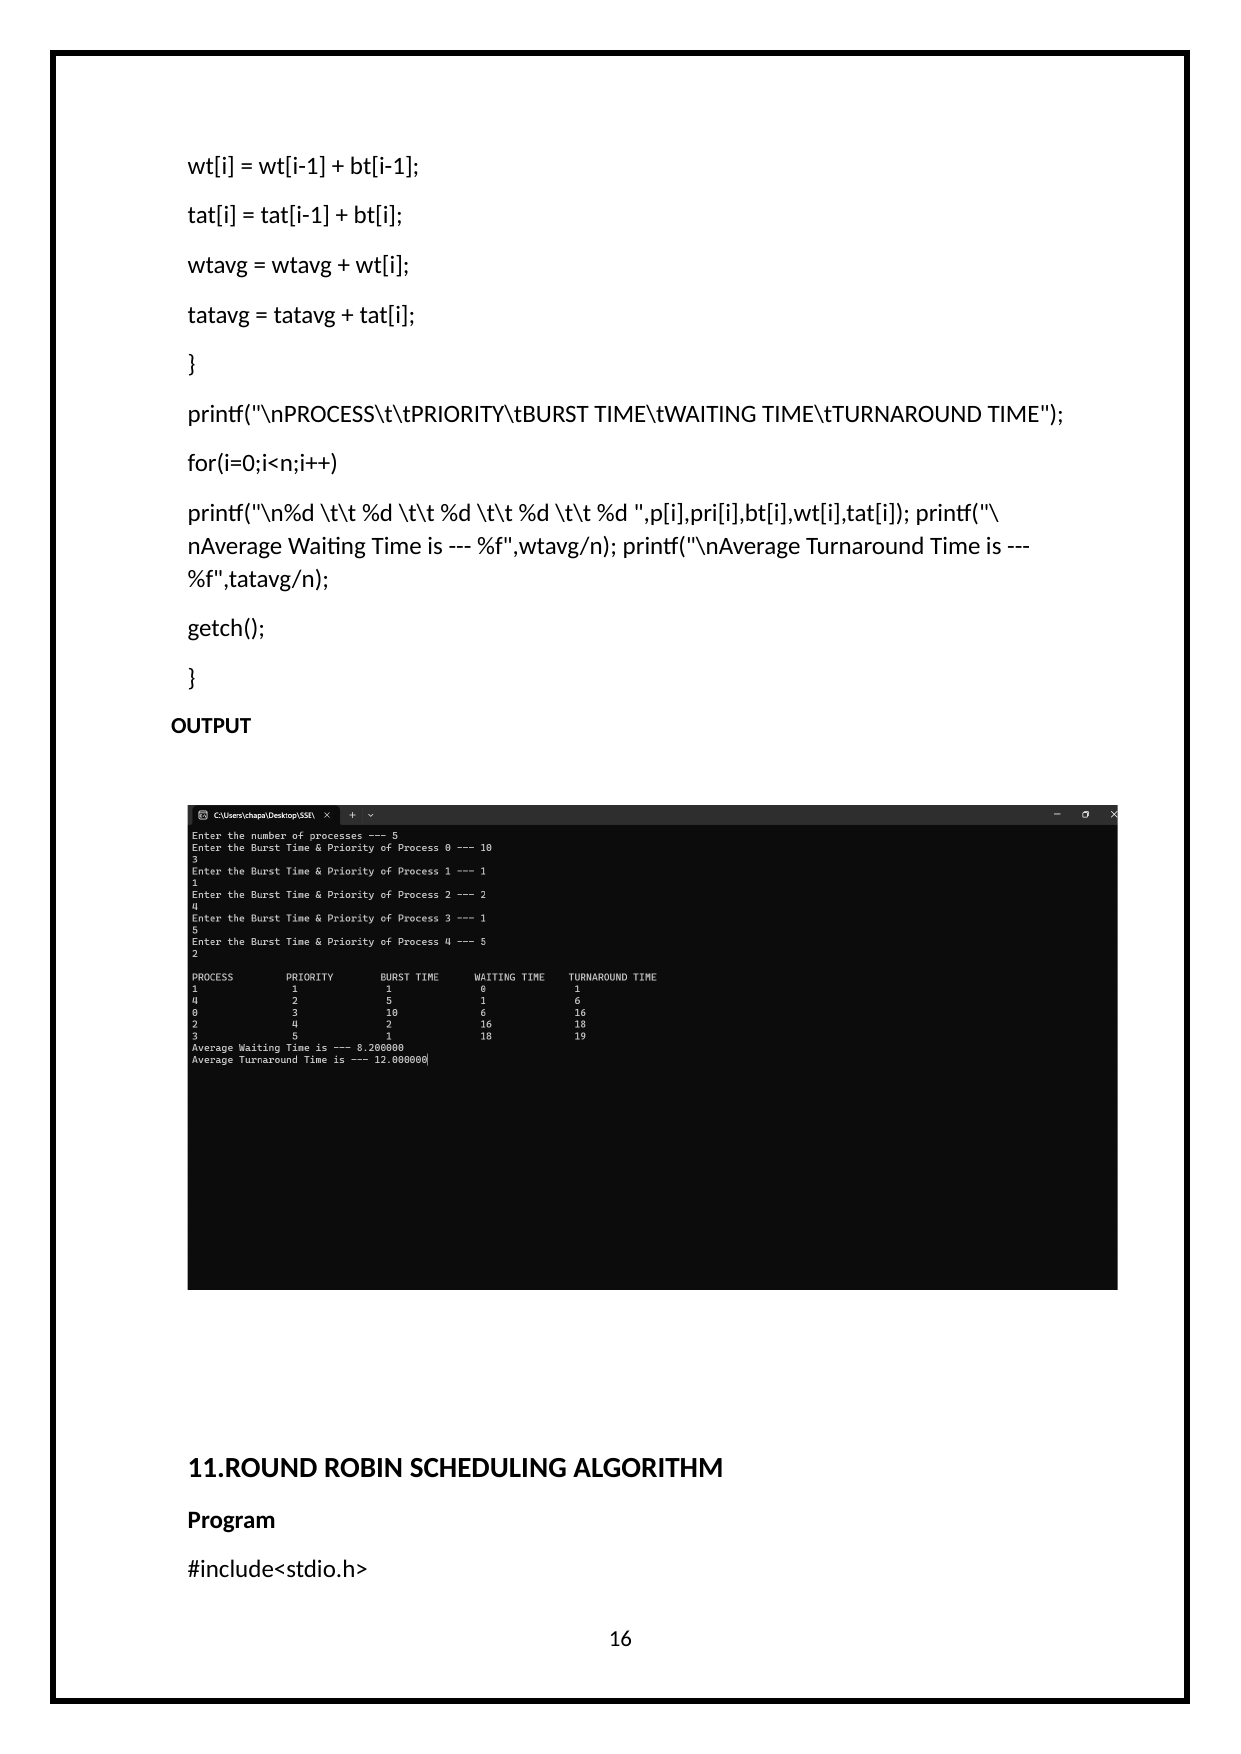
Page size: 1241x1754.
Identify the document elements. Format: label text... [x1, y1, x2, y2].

text printf("\n%d \t\t %d \t\t %d \t\t %d \t\t %d ",p[i],pri[i],bt[i],wt[i],tat[i]); printf("\nAverage Waiting Time is --- %f",wtavg/n); printf("\nAverage Turnaround Time is --- %f",tatavg/n); [187, 497, 1090, 593]
text getch(); [187, 612, 1090, 643]
text for(i=0;i<n;i++) [187, 447, 1090, 478]
text tat[i] = tat[i-1] + bt[i]; [187, 199, 1090, 230]
text wt[i] = wt[i-1] + bt[i-1]; [187, 150, 1090, 181]
text tatavg = tatavg + tat[i]; [187, 299, 1090, 329]
text #include<stdio.h> [187, 1553, 1090, 1584]
picture [187, 805, 1118, 1290]
text 11.ROUND ROBIN SCHEDULING ALGORITHM [187, 1449, 1090, 1484]
text Program [187, 1504, 1090, 1534]
text } [187, 348, 1090, 379]
text printf("\nPROCESS\t\tPRIORITY\tBURST TIME\tWAITING TIME\tTURNAROUND TIME"); [187, 398, 1090, 428]
text } [187, 662, 1090, 693]
text OUTPUT [150, 712, 1090, 740]
text wtavg = wtavg + wt[i]; [187, 249, 1090, 280]
